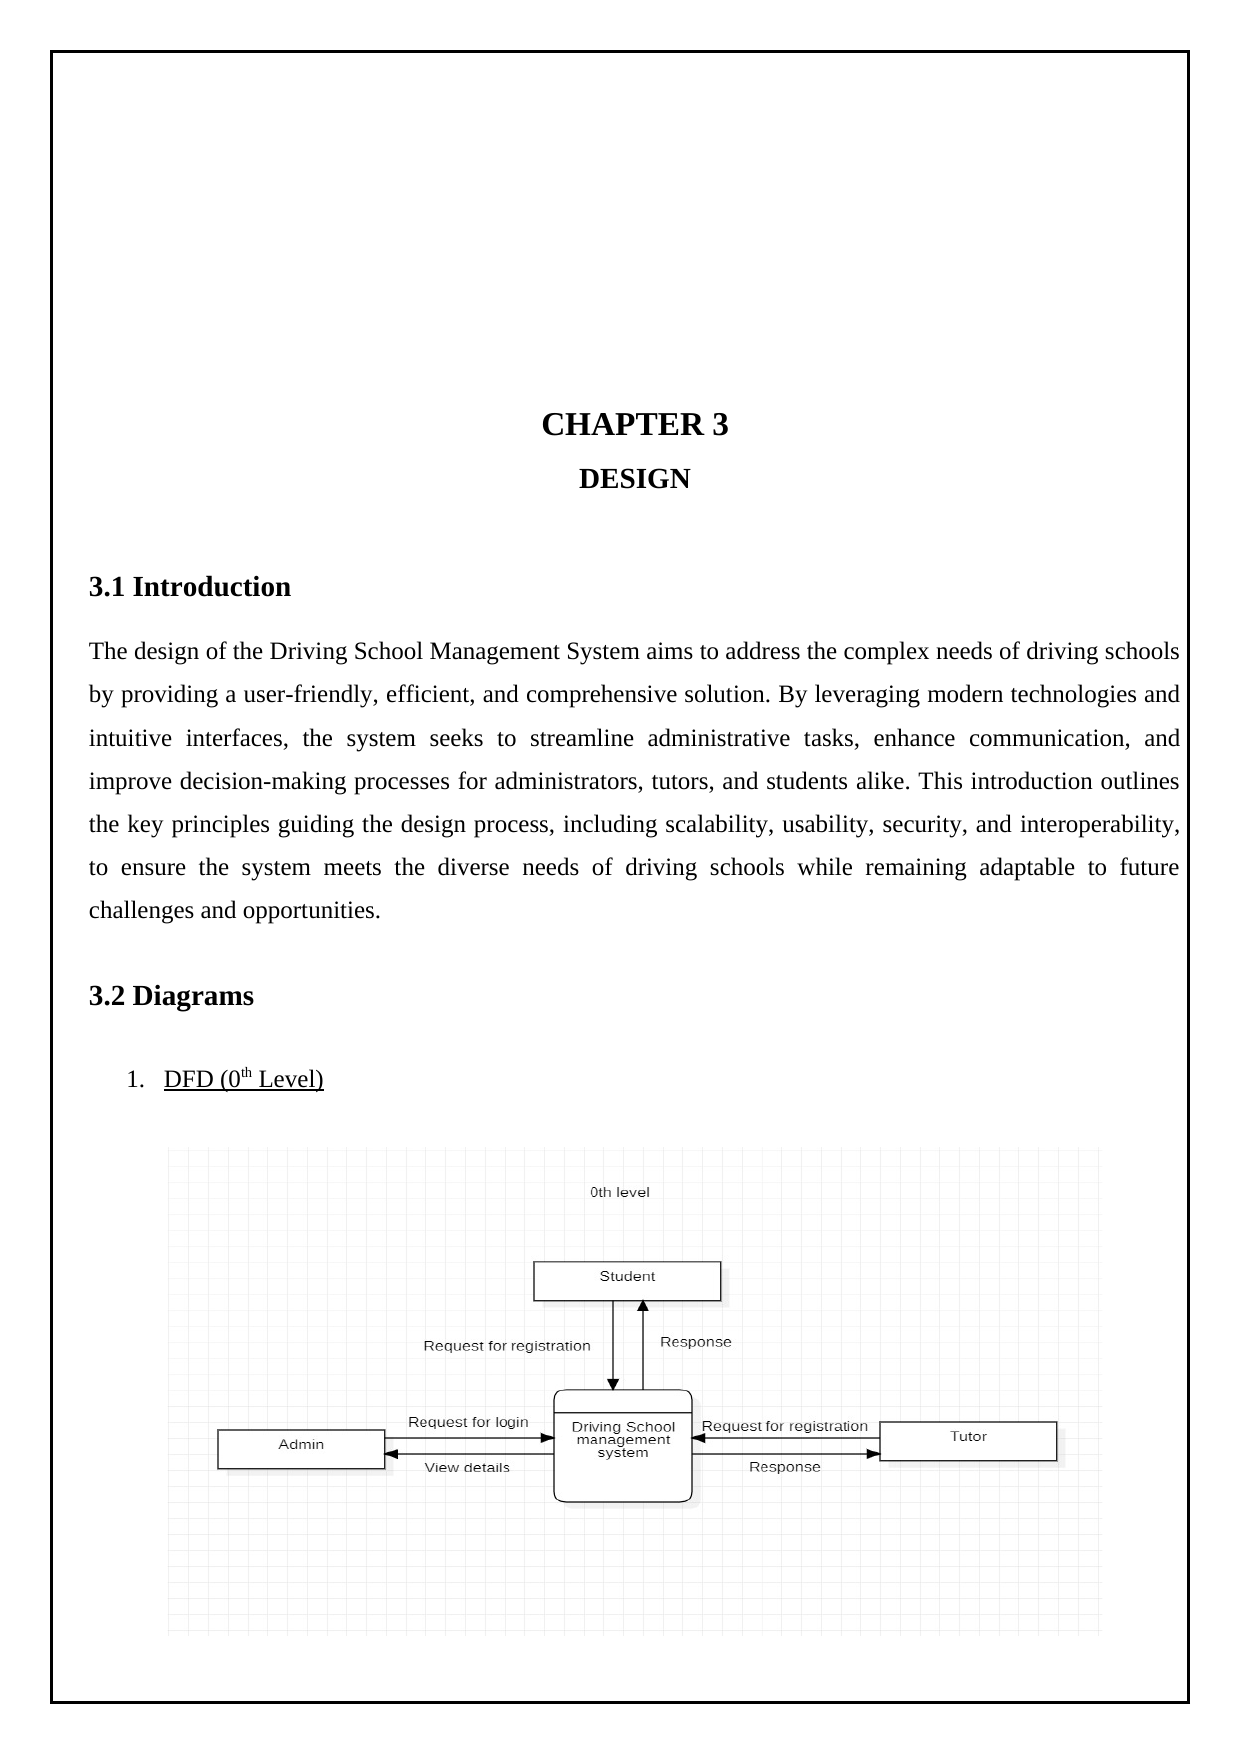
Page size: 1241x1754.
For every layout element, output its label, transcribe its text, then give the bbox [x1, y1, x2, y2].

text DESIGN [89, 462, 1181, 495]
text 3.1 Introduction [89, 569, 1181, 603]
list DFD (0th Level) [126, 1064, 1181, 1093]
text The design of the Driving School Management System aims to address the complex needs of driving schools by providing a user-friendly, efficient, and comprehensive solution. By leveraging modern technologies and intuitive interfaces, the system seeks to streamline administrative tasks, enhance communication, and improve decision-making processes for administrators, tutors, and students alike. This introduction outlines the key principles guiding the design process, including scalability, usability, security, and interoperability, to ensure the system meets the diverse needs of driving schools while remaining adaptable to future challenges and opportunities. [89, 636, 1181, 924]
text CHAPTER 3 [89, 404, 1181, 442]
picture [167, 1147, 1103, 1636]
text 3.2 Diagrams [89, 978, 1181, 1011]
